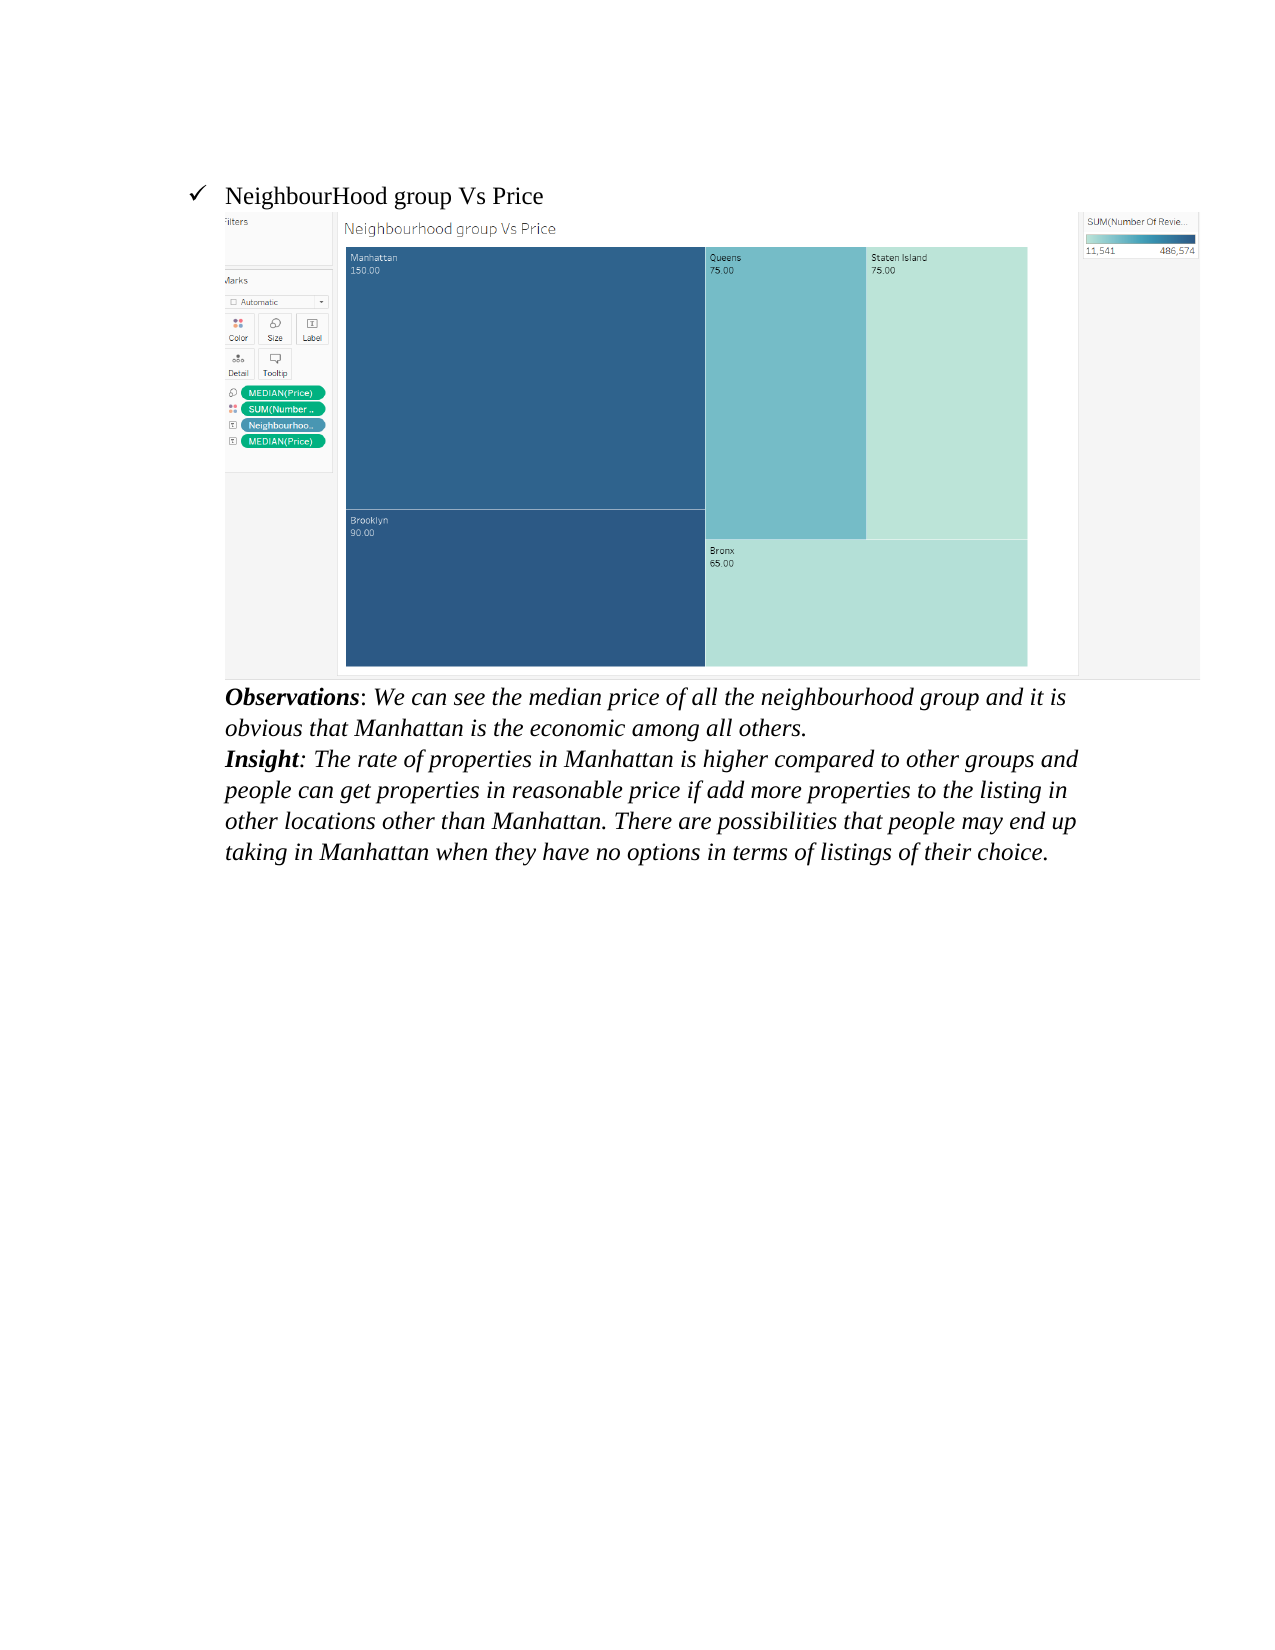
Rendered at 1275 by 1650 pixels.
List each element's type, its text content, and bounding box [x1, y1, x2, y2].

list NeighbourHood group Vs Price [187, 181, 1125, 210]
list Observations: We can see the median price of all the neighbourhood group and it is obvious that Manhattan is the economic among all others. [225, 682, 1125, 742]
list Insight: The rate of properties in Manhattan is higher compared to other groups and people can get properties in reasonable price if add more properties to the listing in other locations other than Manhattan. There are possibilities that people may end up taking in Manhattan when they have no options in terms of listings of their choice. [225, 744, 1125, 866]
picture [225, 212, 1200, 680]
